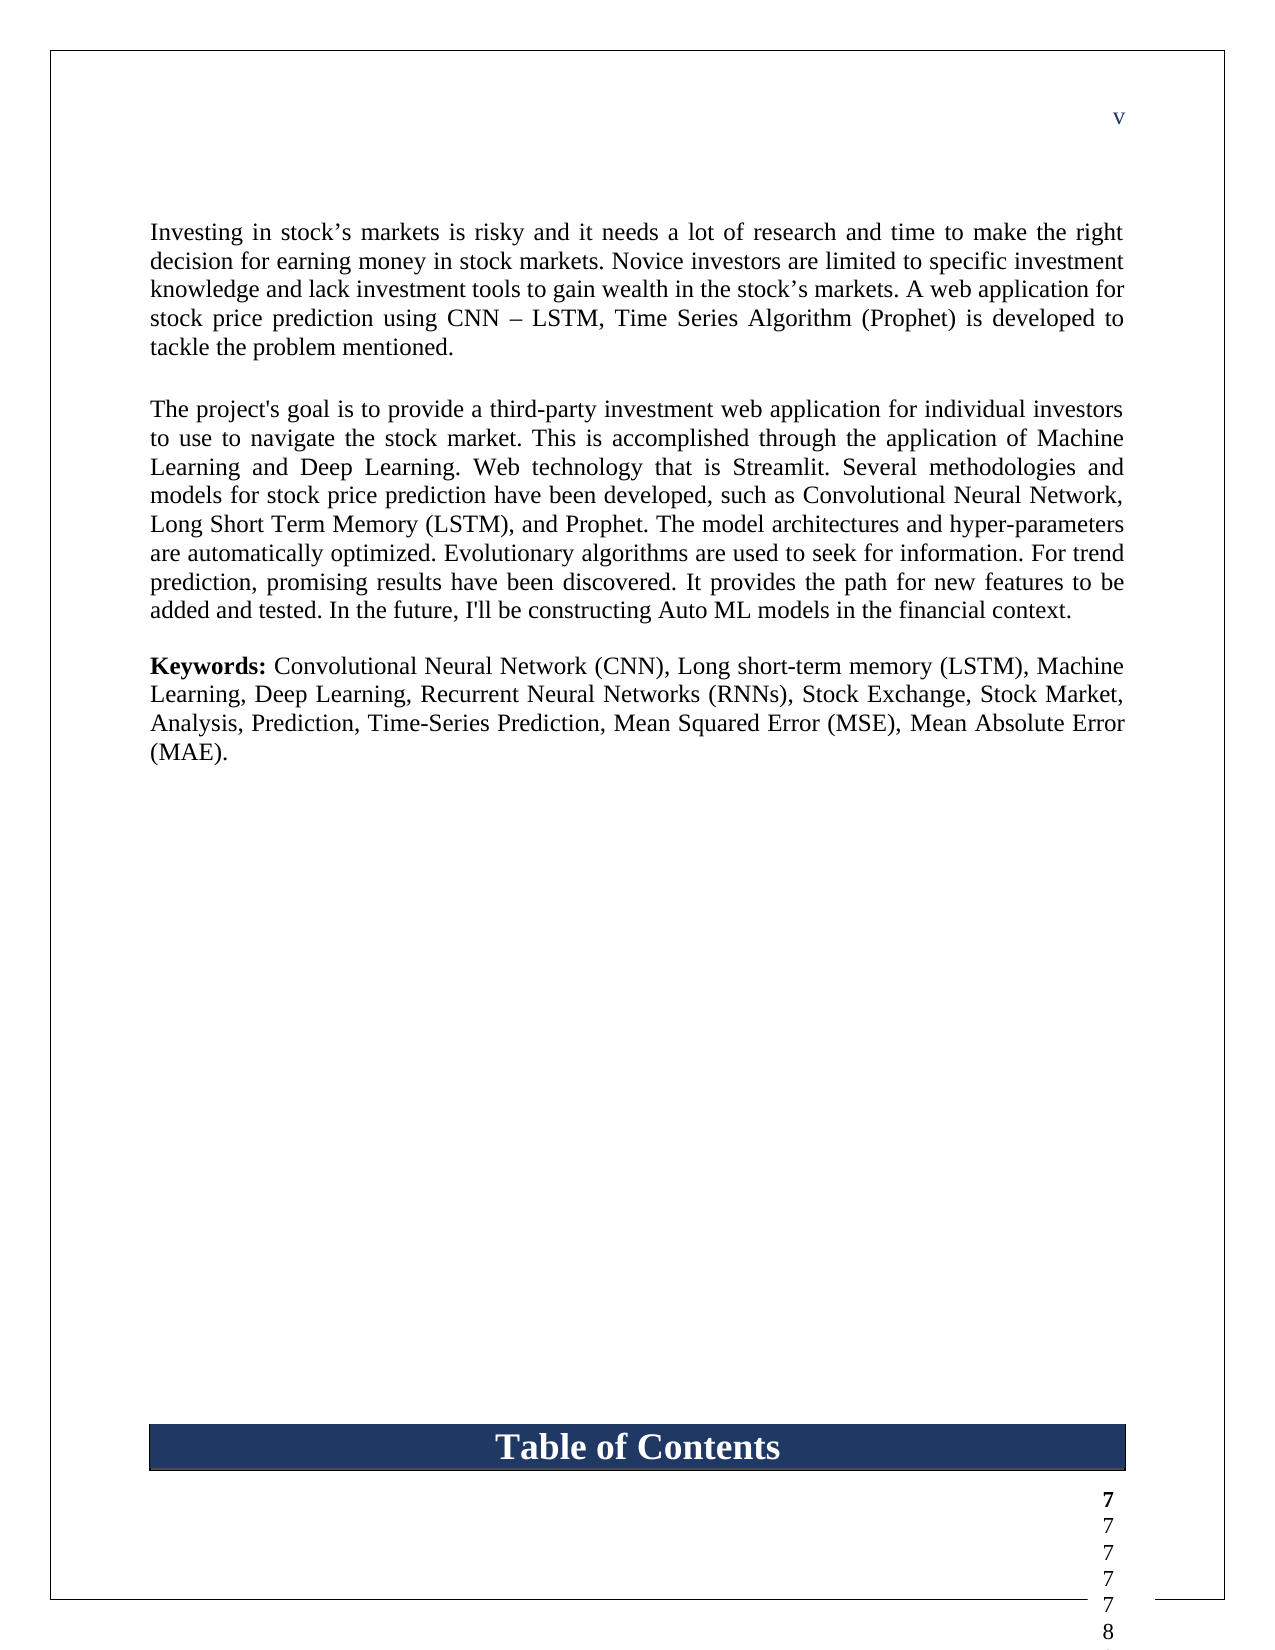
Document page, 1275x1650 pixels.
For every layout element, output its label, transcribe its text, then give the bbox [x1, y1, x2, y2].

text Investing in stock’s markets is risky and it needs a lot of research and time to make the right decision for earning money in stock markets. Novice investors are limited to specific investment knowledge and lack investment tools to gain wealth in the stock’s markets. A web application for stock price prediction using CNN – LSTM, Time Series Algorithm (Prophet) is developed to tackle the problem mentioned. [150, 217, 1125, 361]
text The project's goal is to provide a third-party investment web application for individual investors to use to navigate the stock market. This is accomplished through the application of Machine Learning and Deep Learning. Web technology that is Streamlit. Several methodologies and models for stock price prediction have been developed, such as Convolutional Neural Network, Long Short Term Memory (LSTM), and Prophet. The model architectures and hyper-parameters are automatically optimized. Evolutionary algorithms are used to seek for information. For trend prediction, promising results have been discovered. It provides the path for new features to be added and tested. In the future, I'll be constructing Auto ML models in the financial context. [150, 394, 1125, 624]
text Keywords: Convolutional Neural Network (CNN), Long short-term memory (LSTM), Machine Learning, Deep Learning, Recurrent Neural Networks (RNNs), Stock Exchange, Stock Market, Analysis, Prediction, Time-Series Prediction, Mean Squared Error (MSE), Mean Absolute Error (MAE). [150, 651, 1125, 766]
